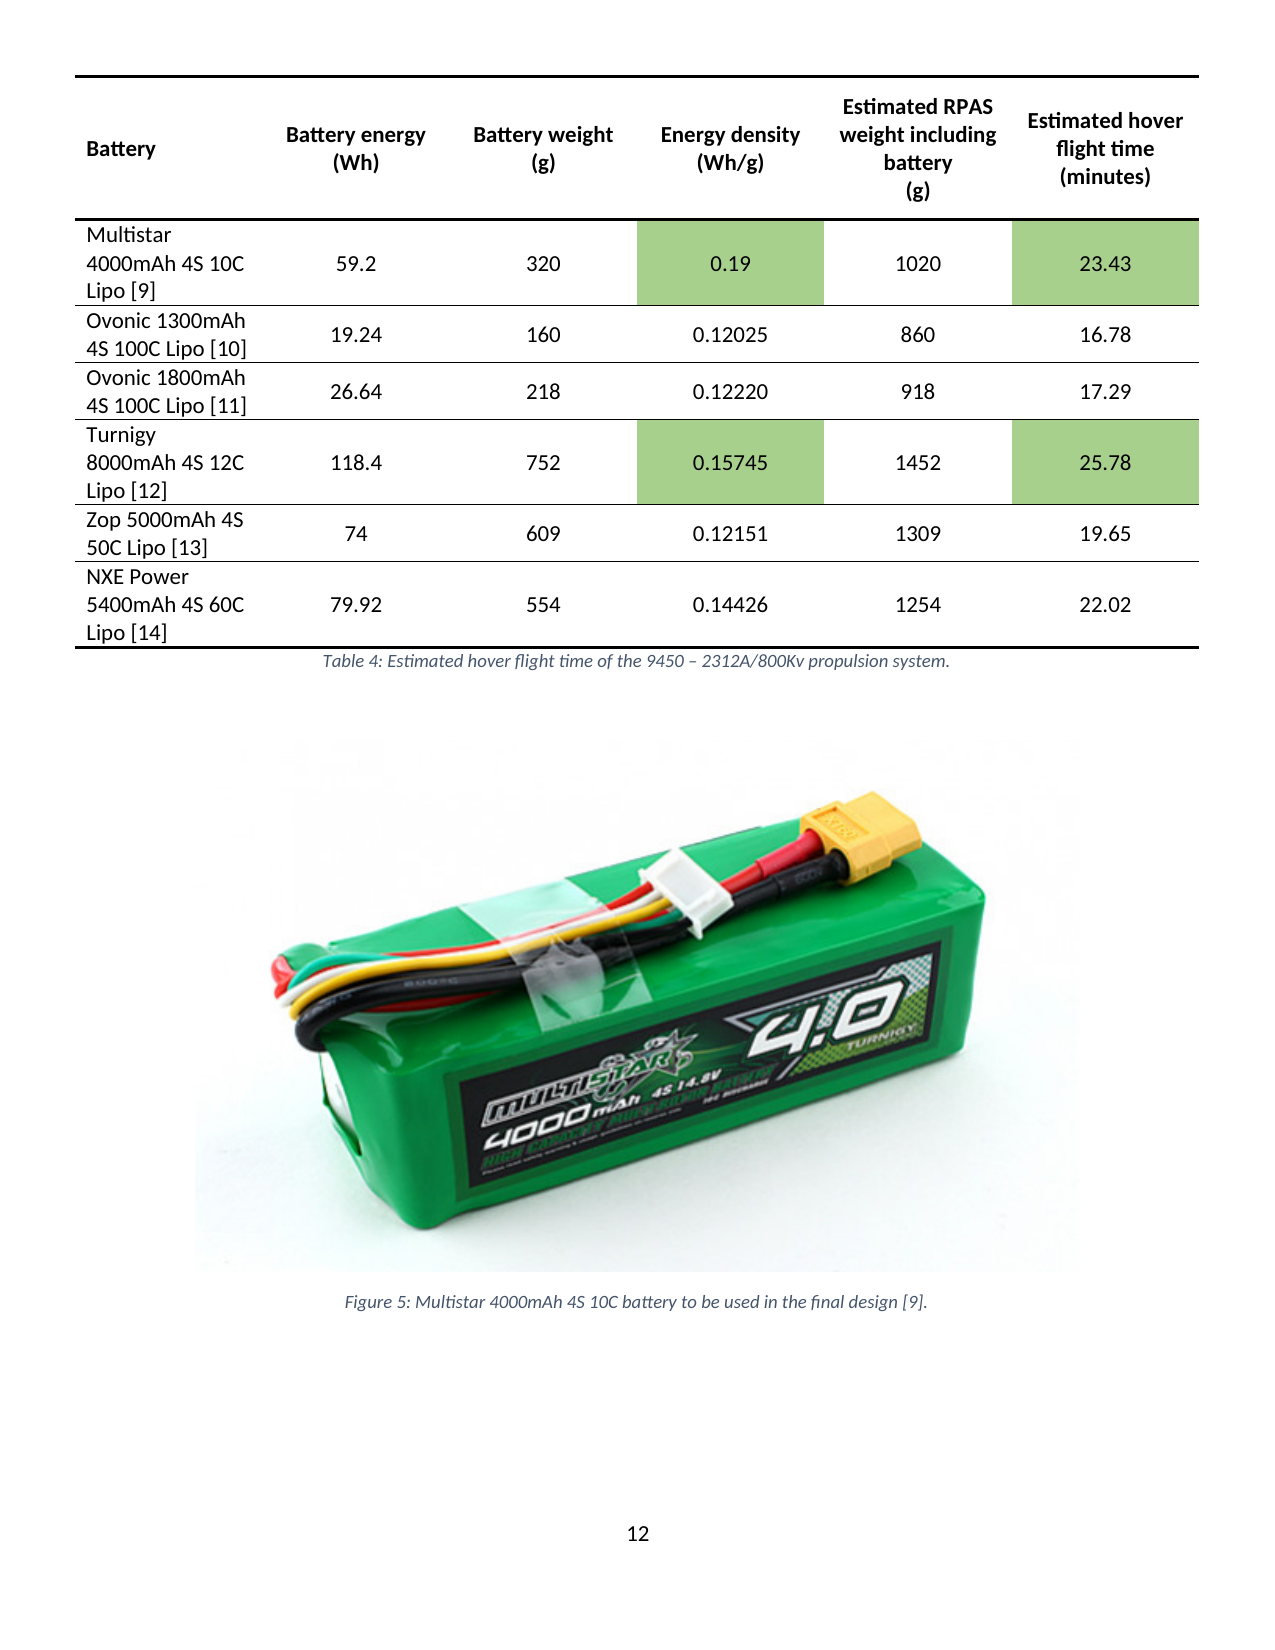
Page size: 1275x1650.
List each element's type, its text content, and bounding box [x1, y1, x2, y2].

table_cell 25.78 [1012, 420, 1199, 504]
table_cell 160 [450, 306, 637, 362]
table_cell 320 [450, 221, 637, 305]
table_cell Turnigy 8000mAh 4S 12C Lipo [12] [75, 420, 262, 504]
table_cell 0.19 [637, 221, 824, 305]
table_cell 118.4 [262, 420, 449, 504]
table_cell 609 [450, 505, 637, 561]
table_cell Multistar 4000mAh 4S 10C Lipo [9] [75, 221, 262, 305]
table_header Battery [75, 78, 262, 217]
table_cell 554 [450, 562, 637, 646]
table_header Battery weight (g) [450, 78, 637, 217]
table_cell Ovonic 1300mAh 4S 100C Lipo [10] [75, 306, 262, 362]
picture [195, 740, 1080, 1272]
table_cell 1452 [824, 420, 1012, 504]
table_cell 0.15745 [637, 420, 824, 504]
table_header Estimated hover flight time (minutes) [1012, 78, 1199, 217]
table_cell 0.12220 [637, 363, 824, 419]
table_cell 74 [262, 505, 449, 561]
table_cell 752 [450, 420, 637, 504]
table_cell 0.12151 [637, 505, 824, 561]
table_cell 1309 [824, 505, 1012, 561]
table_cell 16.78 [1012, 306, 1199, 362]
table_cell 26.64 [262, 363, 449, 419]
table_cell 23.43 [1012, 221, 1199, 305]
table_cell 19.24 [262, 306, 449, 362]
table_header Estimated RPAS weight including battery (g) [824, 78, 1012, 217]
table_cell 918 [824, 363, 1012, 419]
table_header Energy density (Wh/g) [637, 78, 824, 217]
table_cell 22.02 [1012, 562, 1199, 646]
table_cell 218 [450, 363, 637, 419]
table_cell 79.92 [262, 562, 449, 646]
table_cell 860 [824, 306, 1012, 362]
table_header Battery energy (Wh) [262, 78, 449, 217]
table_cell 59.2 [262, 221, 449, 305]
table_cell 17.29 [1012, 363, 1199, 419]
table_cell Zop 5000mAh 4S 50C Lipo [13] [75, 505, 262, 561]
table_cell 0.12025 [637, 306, 824, 362]
table_cell 1020 [824, 221, 1012, 305]
table_cell 19.65 [1012, 505, 1199, 561]
table_cell Ovonic 1800mAh 4S 100C Lipo [11] [75, 363, 262, 419]
table_cell 0.14426 [637, 562, 824, 646]
table_cell 1254 [824, 562, 1012, 646]
table_cell NXE Power 5400mAh 4S 60C Lipo [14] [75, 562, 262, 646]
